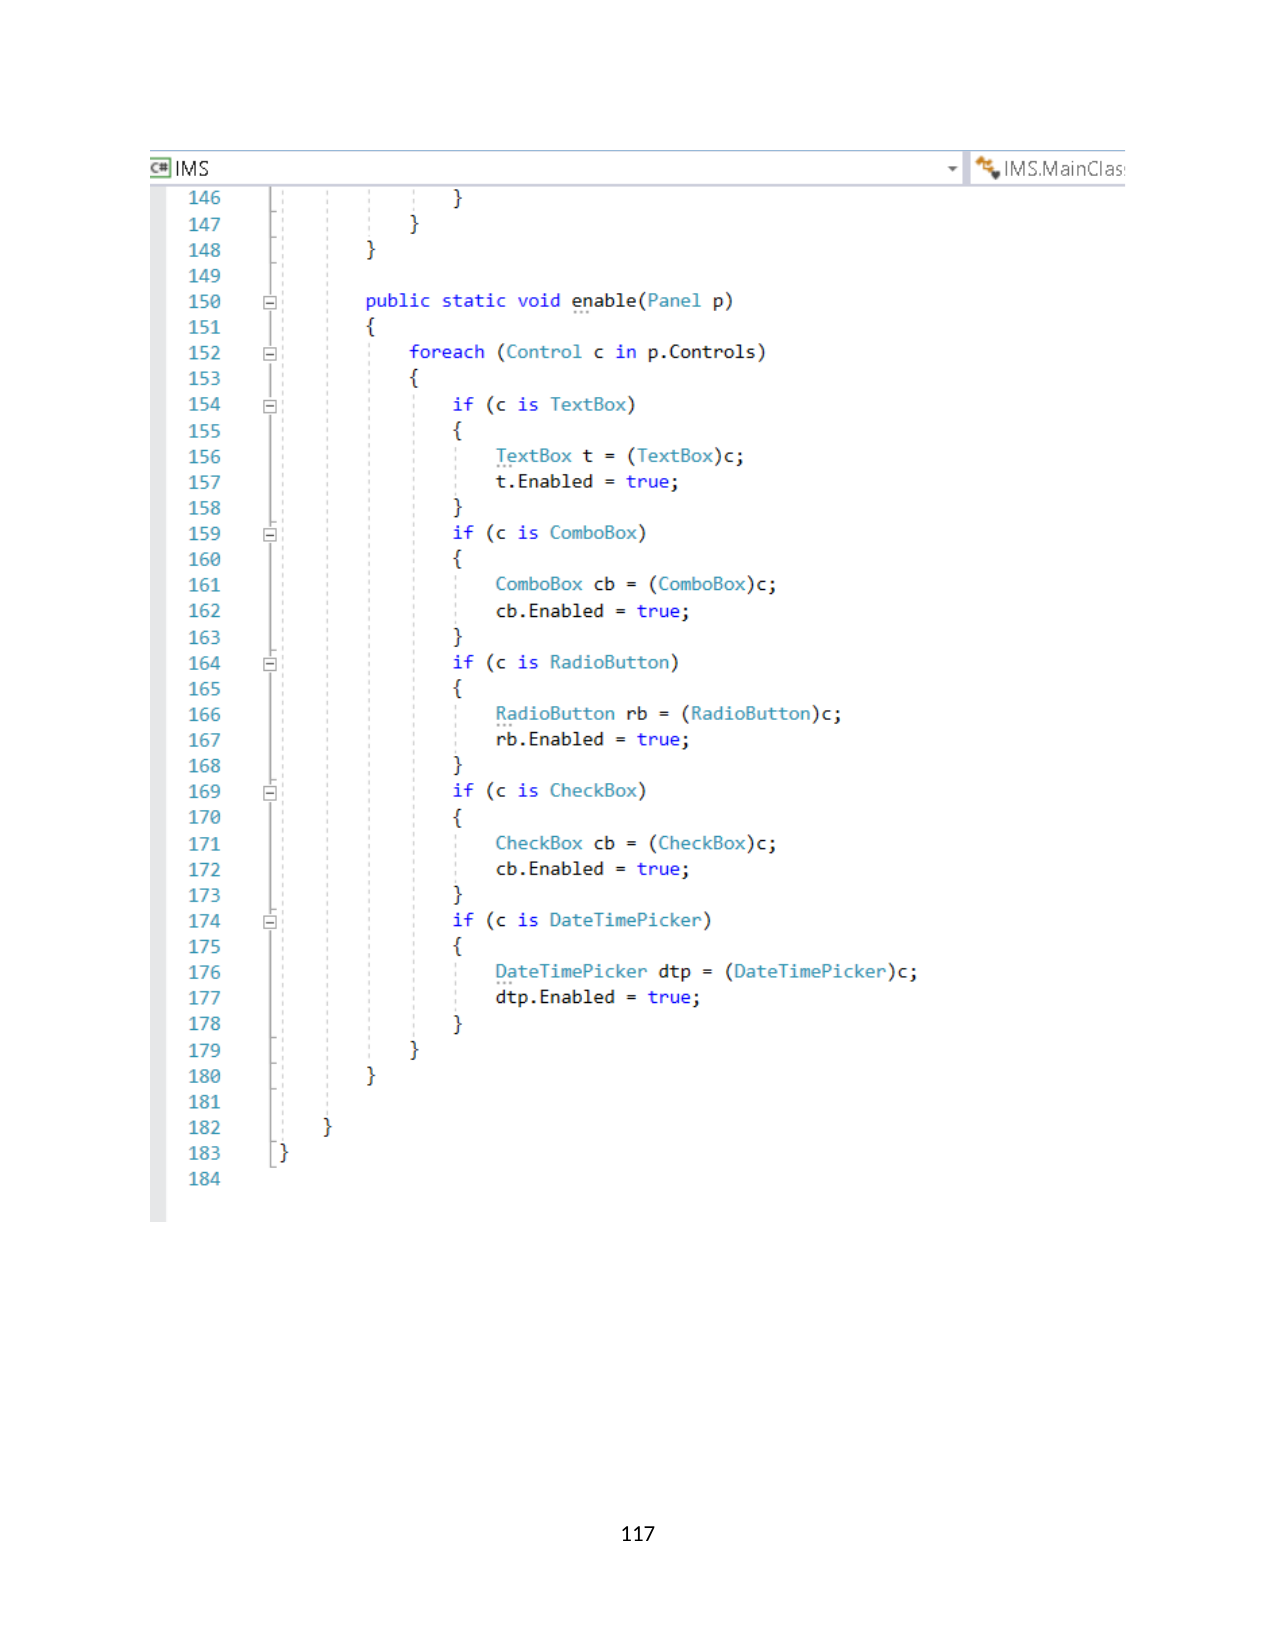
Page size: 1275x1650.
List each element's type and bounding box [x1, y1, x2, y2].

picture [150, 150, 1125, 1222]
